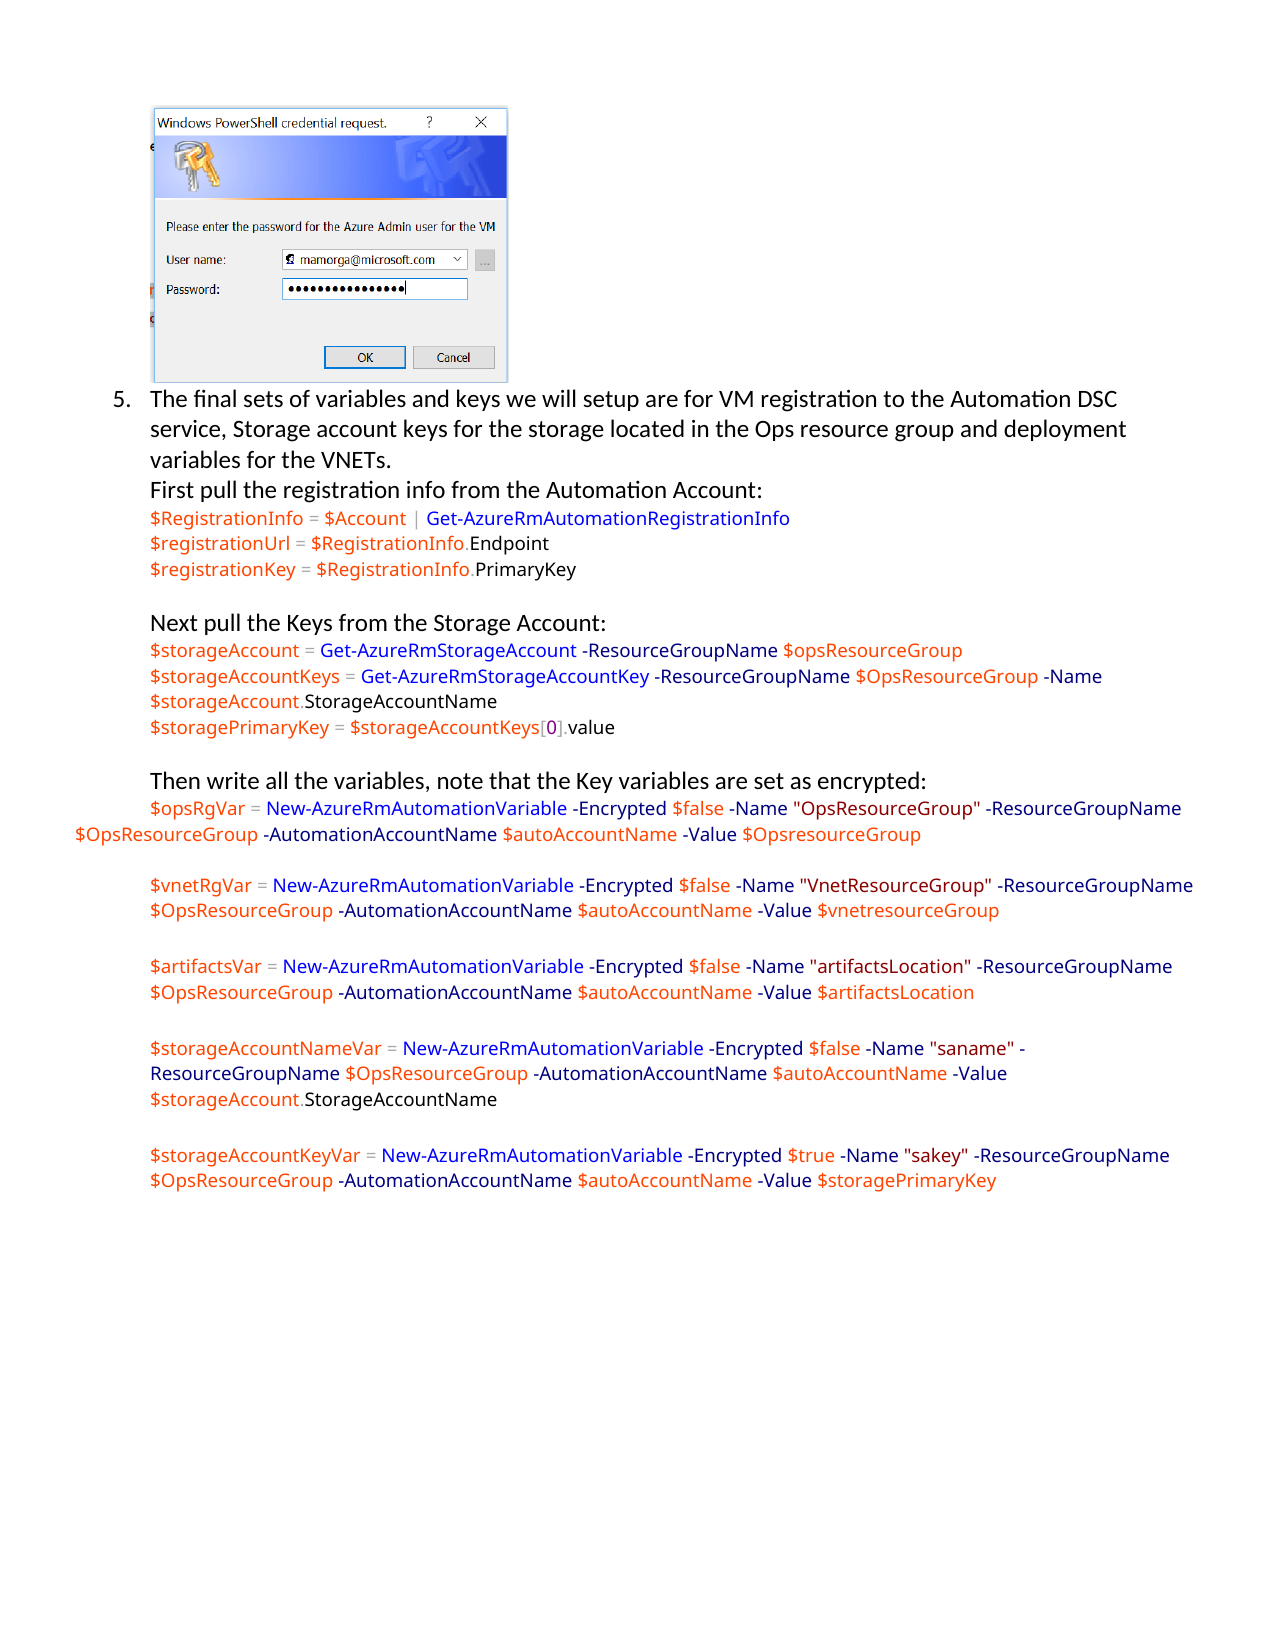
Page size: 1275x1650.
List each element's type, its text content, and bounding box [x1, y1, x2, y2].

text $storageAccountNameVar = New-AzureRmAutomationVariable -Encrypted $false -Name "saname" -ResourceGroupName $OpsResourceGroup -AutomationAccountName $autoAccountName -Value $storageAccount.StorageAccountName [150, 1035, 1200, 1142]
picture [150, 105, 509, 383]
list The final sets of variables and keys we will setup are for VM registration to the Automation DSC service, Storage account keys for the storage located in the Ops resource group and deployment variables for the VNETs. First pull the registration info from the Automation Account: $RegistrationInfo = $Account | Get-AzureRmAutomationRegistrationInfo [112, 383, 1200, 530]
text $registrationUrl = $RegistrationInfo.Endpoint [150, 530, 1200, 556]
text $storagePrimaryKey = $storageAccountKeys[0].value [150, 714, 1200, 739]
text $registrationKey = $RegistrationInfo.PrimaryKey Next pull the Keys from the Storage Account: $storageAccount = Get-AzureRmStorageAccount -ResourceGroupName $opsResourceGroup [150, 556, 1200, 663]
text $opsRgVar = New-AzureRmAutomationVariable -Encrypted $false -Name "OpsResourceGroup" -ResourceGroupName $OpsResourceGroup -AutomationAccountName $autoAccountName -Value $OpsresourceGroup [75, 796, 1200, 847]
text $vnetRgVar = New-AzureRmAutomationVariable -Encrypted $false -Name "VnetResourceGroup" -ResourceGroupName $OpsResourceGroup -AutomationAccountName $autoAccountName -Value $vnetresourceGroup [150, 847, 1200, 954]
text $storageAccountKeys = Get-AzureRmStorageAccountKey -ResourceGroupName $OpsResourceGroup -Name $storageAccount.StorageAccountName [150, 663, 1200, 714]
text $artifactsVar = New-AzureRmAutomationVariable -Encrypted $false -Name "artifactsLocation" -ResourceGroupName $OpsResourceGroup -AutomationAccountName $autoAccountName -Value $artifactsLocation [150, 954, 1200, 1035]
text $storageAccountKeyVar = New-AzureRmAutomationVariable -Encrypted $true -Name "sakey" -ResourceGroupName $OpsResourceGroup -AutomationAccountName $autoAccountName -Value $storagePrimaryKey [150, 1142, 1200, 1193]
text Then write all the variables, note that the Key variables are set as encrypted: [150, 739, 1200, 796]
